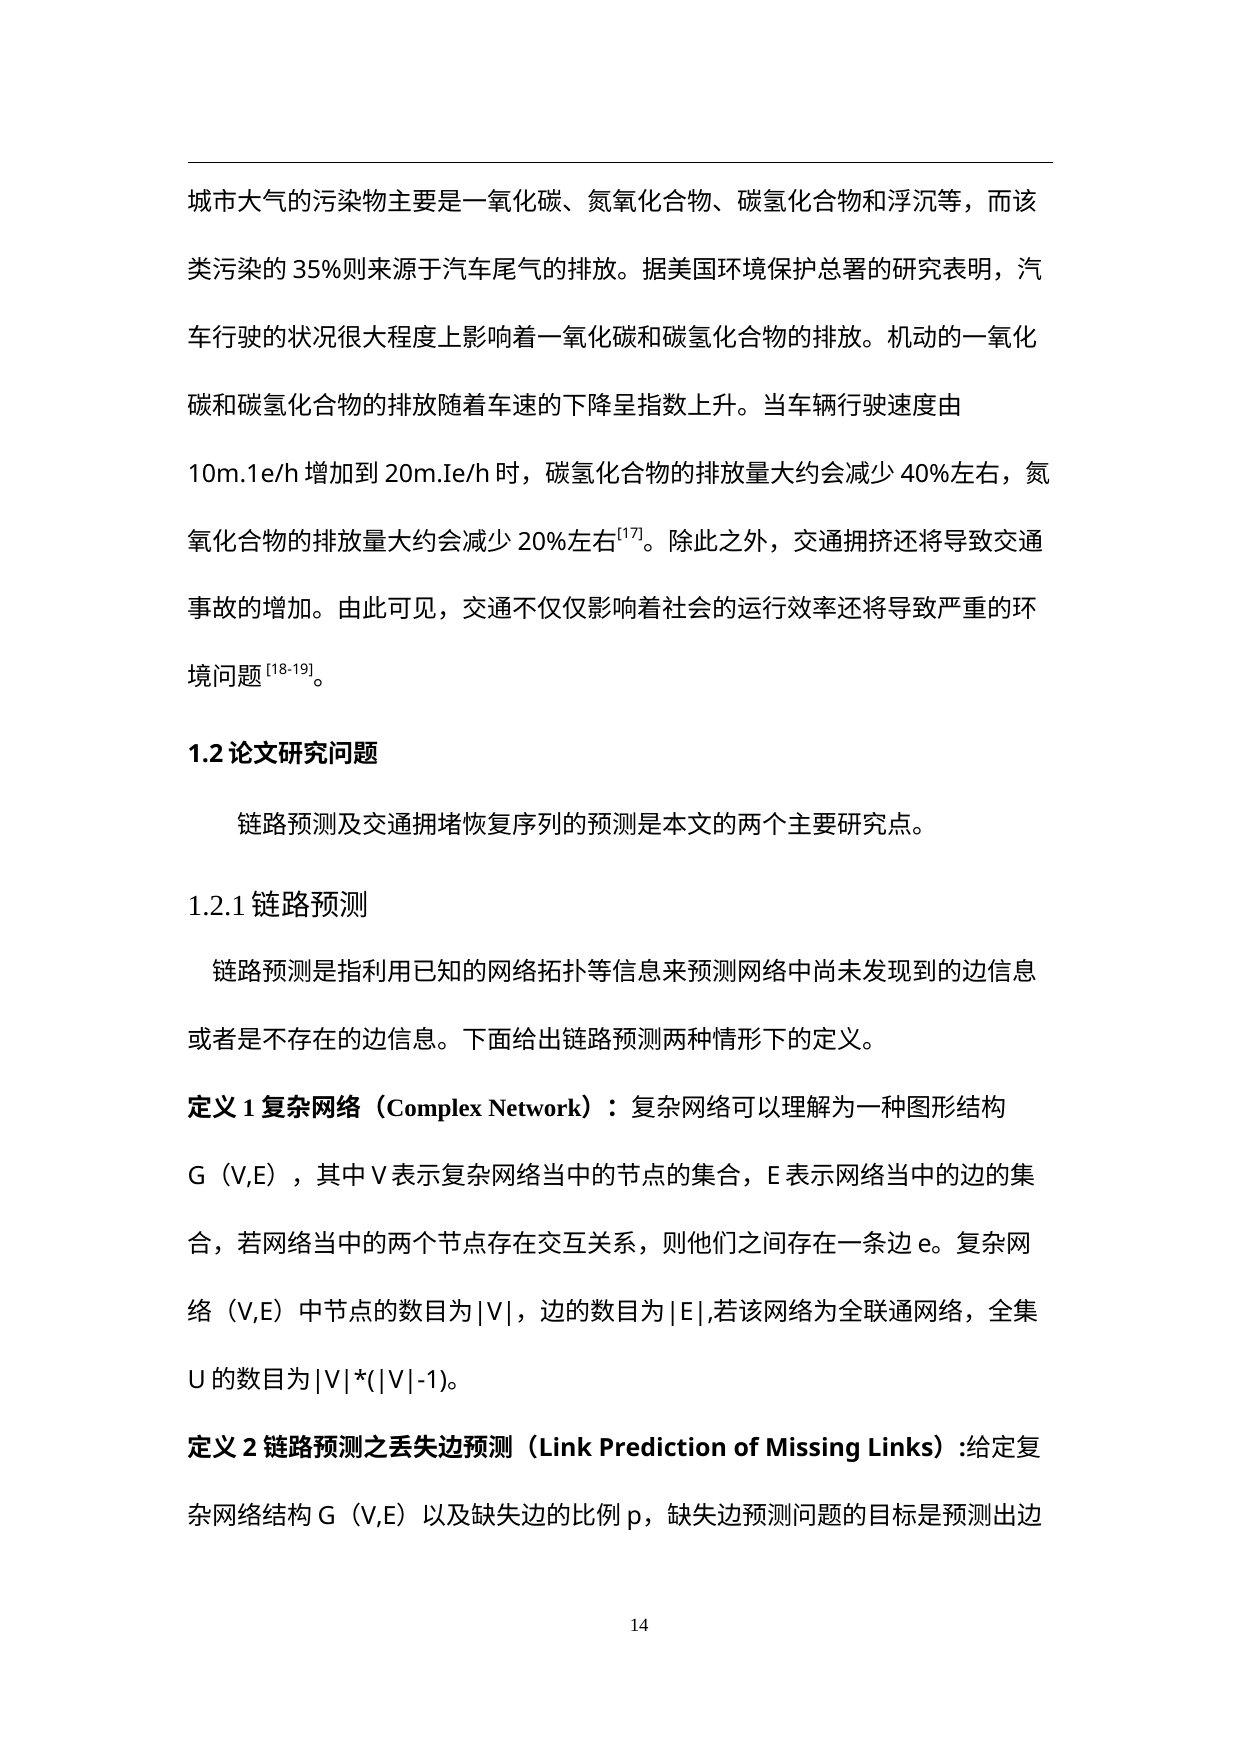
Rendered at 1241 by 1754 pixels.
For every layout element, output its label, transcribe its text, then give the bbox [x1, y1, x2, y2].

text 定义1 复杂网络（Complex Network）：复杂网络可以理解为一种图形结构 [187, 1072, 1053, 1140]
text 链路预测及交通拥堵恢复序列的预测是本文的两个主要研究点。 [187, 788, 1053, 856]
subtitle 1.2论文研究问题 [187, 734, 1053, 770]
text 链路预测是指利用已知的网络拓扑等信息来预测网络中尚未发现到的边信息或者是不存在的边信息。下面给出链路预测两种情形下的定义。 [187, 936, 1053, 1072]
text G（V,E），其中V表示复杂网络当中的节点的集合，E表示网络当中的边的集合，若网络当中的两个节点存在交互关系，则他们之间存在一条边e。复杂网络（V,E）中节点的数目为|V|，边的数目为|E|,若该网络为全联通网络，全集U的数目为|V|*(|V|-1)。 [187, 1140, 1053, 1411]
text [187, 166, 1053, 709]
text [187, 1411, 1053, 1547]
subtitle 1.2.1链路预测 [187, 881, 1053, 923]
